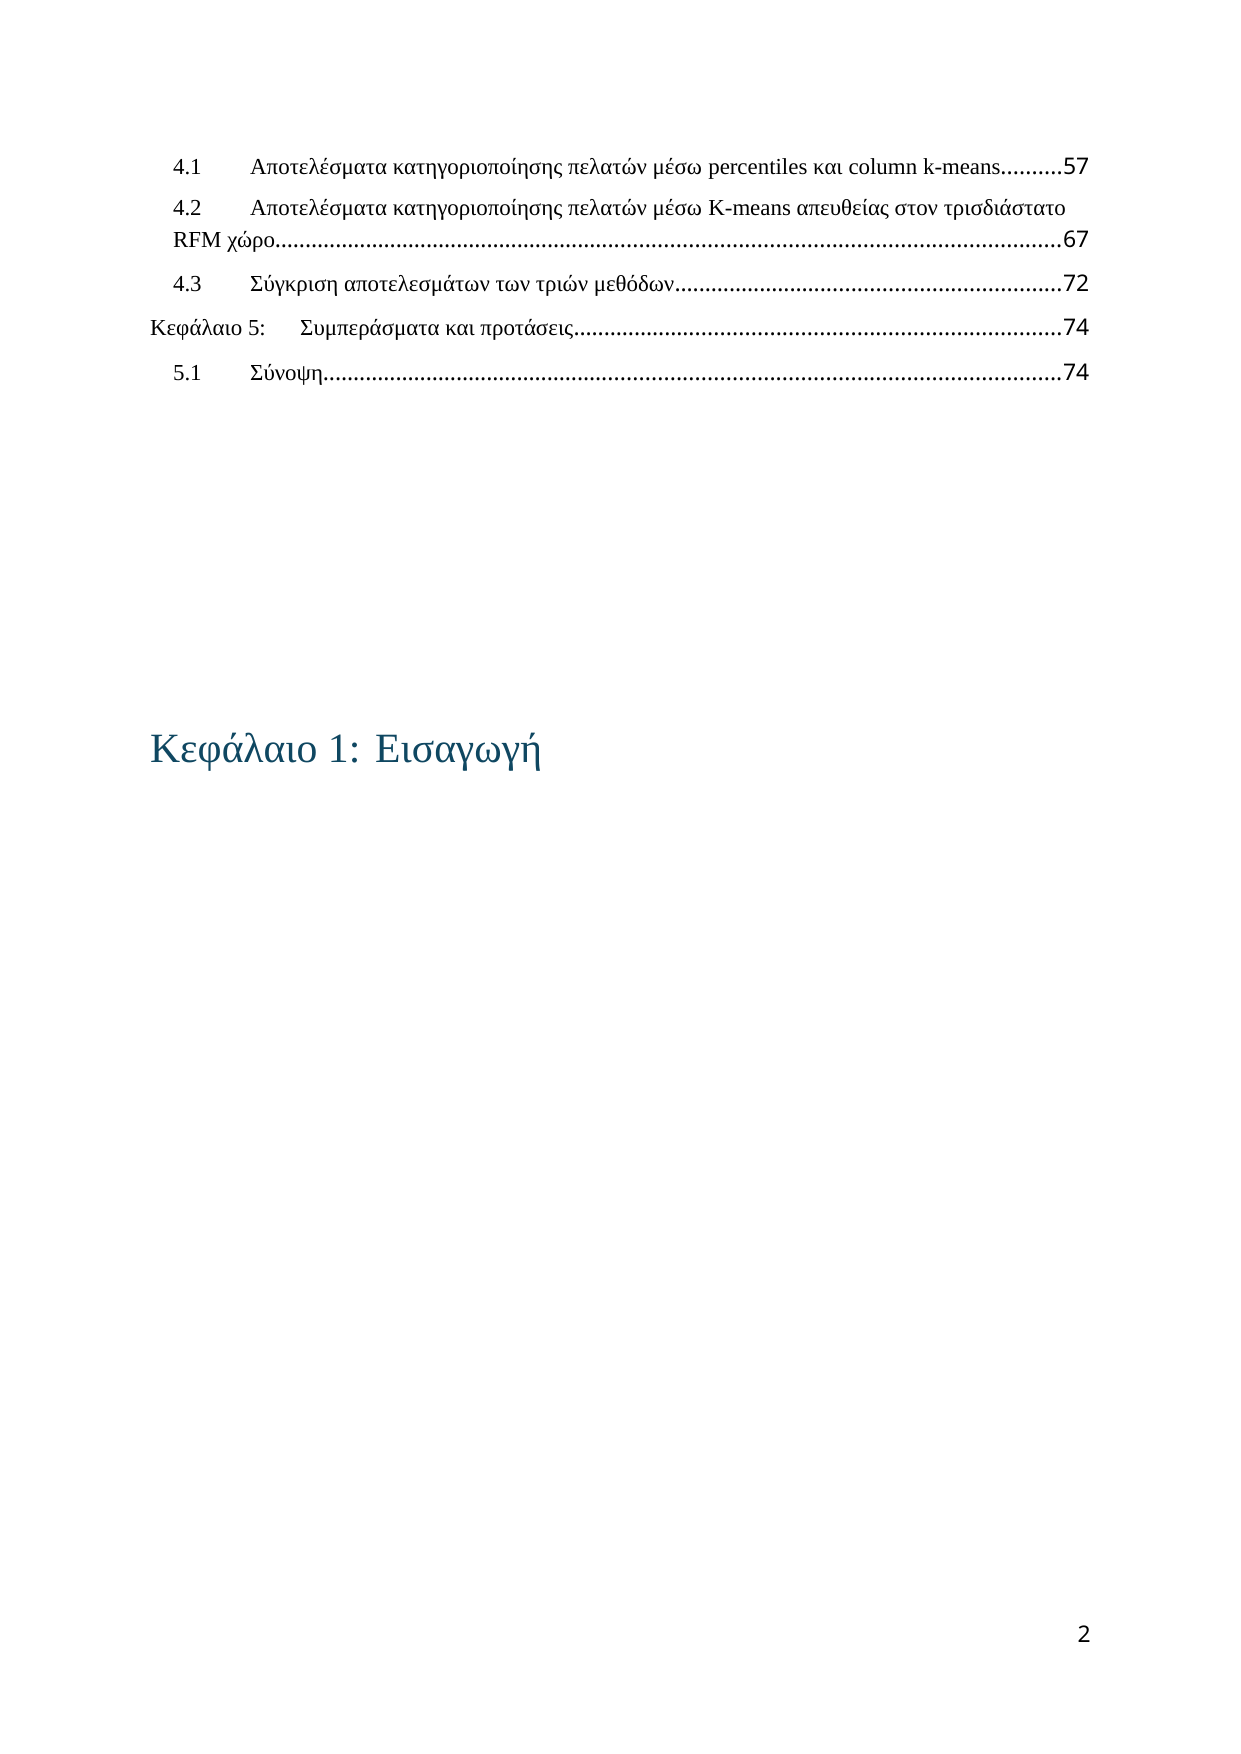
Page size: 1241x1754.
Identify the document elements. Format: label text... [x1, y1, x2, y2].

subtitle Εισαγωγή [150, 723, 1090, 771]
